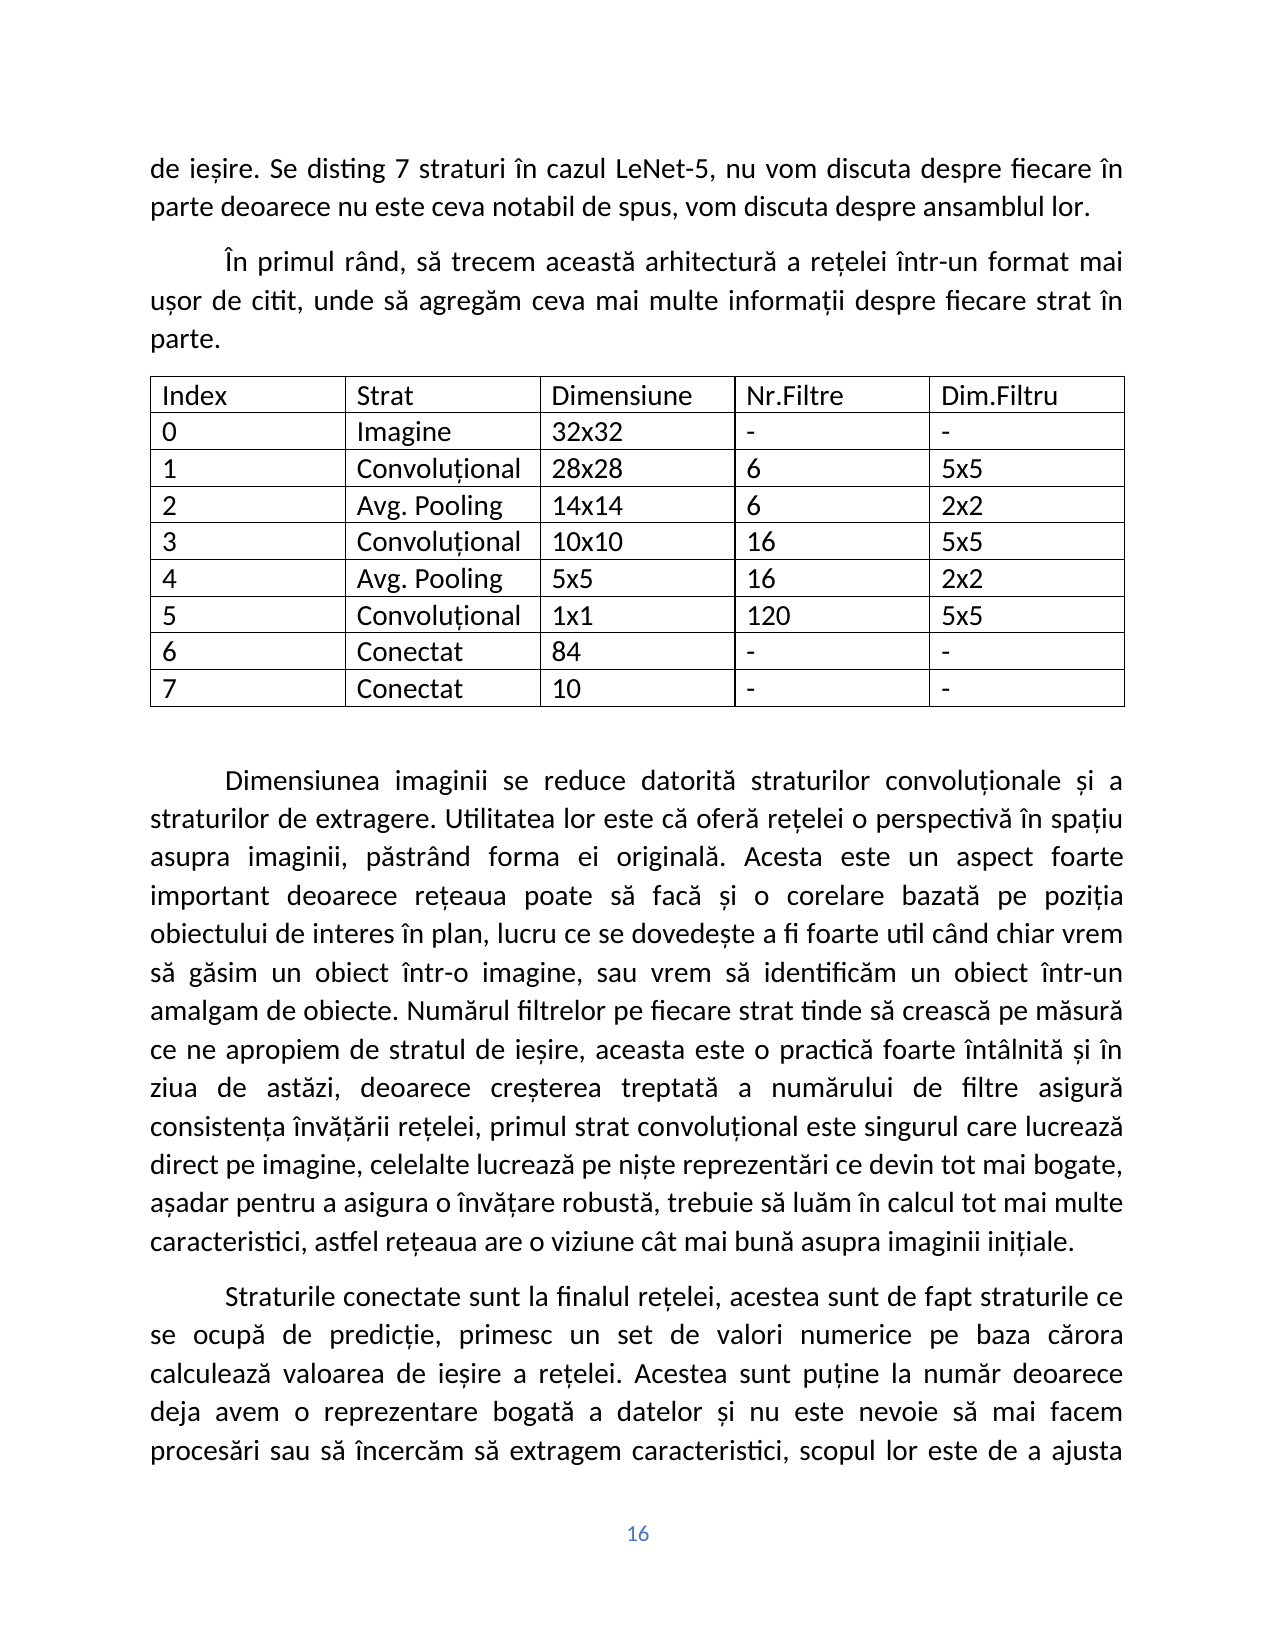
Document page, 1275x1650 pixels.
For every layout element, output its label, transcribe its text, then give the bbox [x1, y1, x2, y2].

table_cell - [930, 633, 1124, 669]
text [150, 150, 1125, 224]
table_cell 5x5 [930, 597, 1124, 632]
table_header Dimensiune [541, 377, 734, 412]
table_cell 5x5 [930, 450, 1124, 486]
table_cell 5 [151, 597, 345, 632]
table_cell - [930, 670, 1124, 706]
table_cell - [930, 413, 1124, 449]
table_cell Conectat [346, 670, 540, 706]
table_cell 1 [151, 450, 345, 486]
table_cell 6 [151, 633, 345, 669]
table_cell 5x5 [541, 560, 734, 596]
table_cell Convoluțional [346, 523, 540, 559]
table_cell 3 [151, 523, 345, 559]
table_cell 10x10 [541, 523, 734, 559]
table_cell Conectat [346, 633, 540, 669]
table_cell 120 [736, 597, 929, 632]
table_cell 10 [541, 670, 734, 706]
table_cell - [736, 413, 929, 449]
table_cell 16 [736, 560, 929, 596]
table_cell - [736, 670, 929, 706]
table_header Strat [346, 377, 540, 412]
table_cell Imagine [346, 413, 540, 449]
table_cell 28x28 [541, 450, 734, 486]
table_cell 6 [736, 487, 929, 522]
table_header Dim.Filtru [930, 377, 1124, 412]
table_cell 14x14 [541, 487, 734, 522]
table_cell 7 [151, 670, 345, 706]
table_cell 2x2 [930, 560, 1124, 596]
table_cell 6 [736, 450, 929, 486]
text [150, 1278, 1125, 1467]
table_cell 1x1 [541, 597, 734, 632]
table_cell - [736, 633, 929, 669]
table_cell 32x32 [541, 413, 734, 449]
table_cell 2x2 [930, 487, 1124, 522]
table_cell 0 [151, 413, 345, 449]
table_cell Convoluțional [346, 597, 540, 632]
table_cell 4 [151, 560, 345, 596]
text Dimensiunea imaginii se reduce datorită straturilor convoluționale și a straturilor de extragere. Utilitatea lor este că oferă rețelei o perspectivă în spațiu asupra imaginii, păstrând forma ei originală. Acesta este un aspect foarte important deoarece rețeaua poate să facă și o corelare bazată pe poziția obiectului de interes în plan, lucru ce se dovedește a fi foarte util când chiar vrem să găsim un obiect într-o imagine, sau vrem să identificăm un obiect într-un amalgam de obiecte. Numărul filtrelor pe fiecare strat tinde să crească pe măsură ce ne apropiem de stratul de ieșire, aceasta este o practică foarte întâlnită și în ziua de astăzi, deoarece creșterea treptată a numărului de filtre asigură consistența învățării rețelei, primul strat convoluțional este singurul care lucrează direct pe imagine, celelalte lucrează pe niște reprezentări ce devin tot mai bogate, așadar pentru a asigura o învățare robustă, trebuie să luăm în calcul tot mai multe caracteristici, astfel rețeaua are o viziune cât mai bună asupra imaginii inițiale. [150, 762, 1125, 1258]
table_cell Convoluțional [346, 450, 540, 486]
table_cell 2 [151, 487, 345, 522]
table_header Nr.Filtre [736, 377, 929, 412]
table_header Index [151, 377, 345, 412]
table_cell Avg. Pooling [346, 487, 540, 522]
table_cell 16 [736, 523, 929, 559]
table_cell 5x5 [930, 523, 1124, 559]
table_cell 84 [541, 633, 734, 669]
text În primul rând, să trecem această arhitectură a rețelei într-un format mai ușor de citit, unde să agregăm ceva mai multe informații despre fiecare strat în parte. [150, 243, 1125, 356]
table_cell Avg. Pooling [346, 560, 540, 596]
